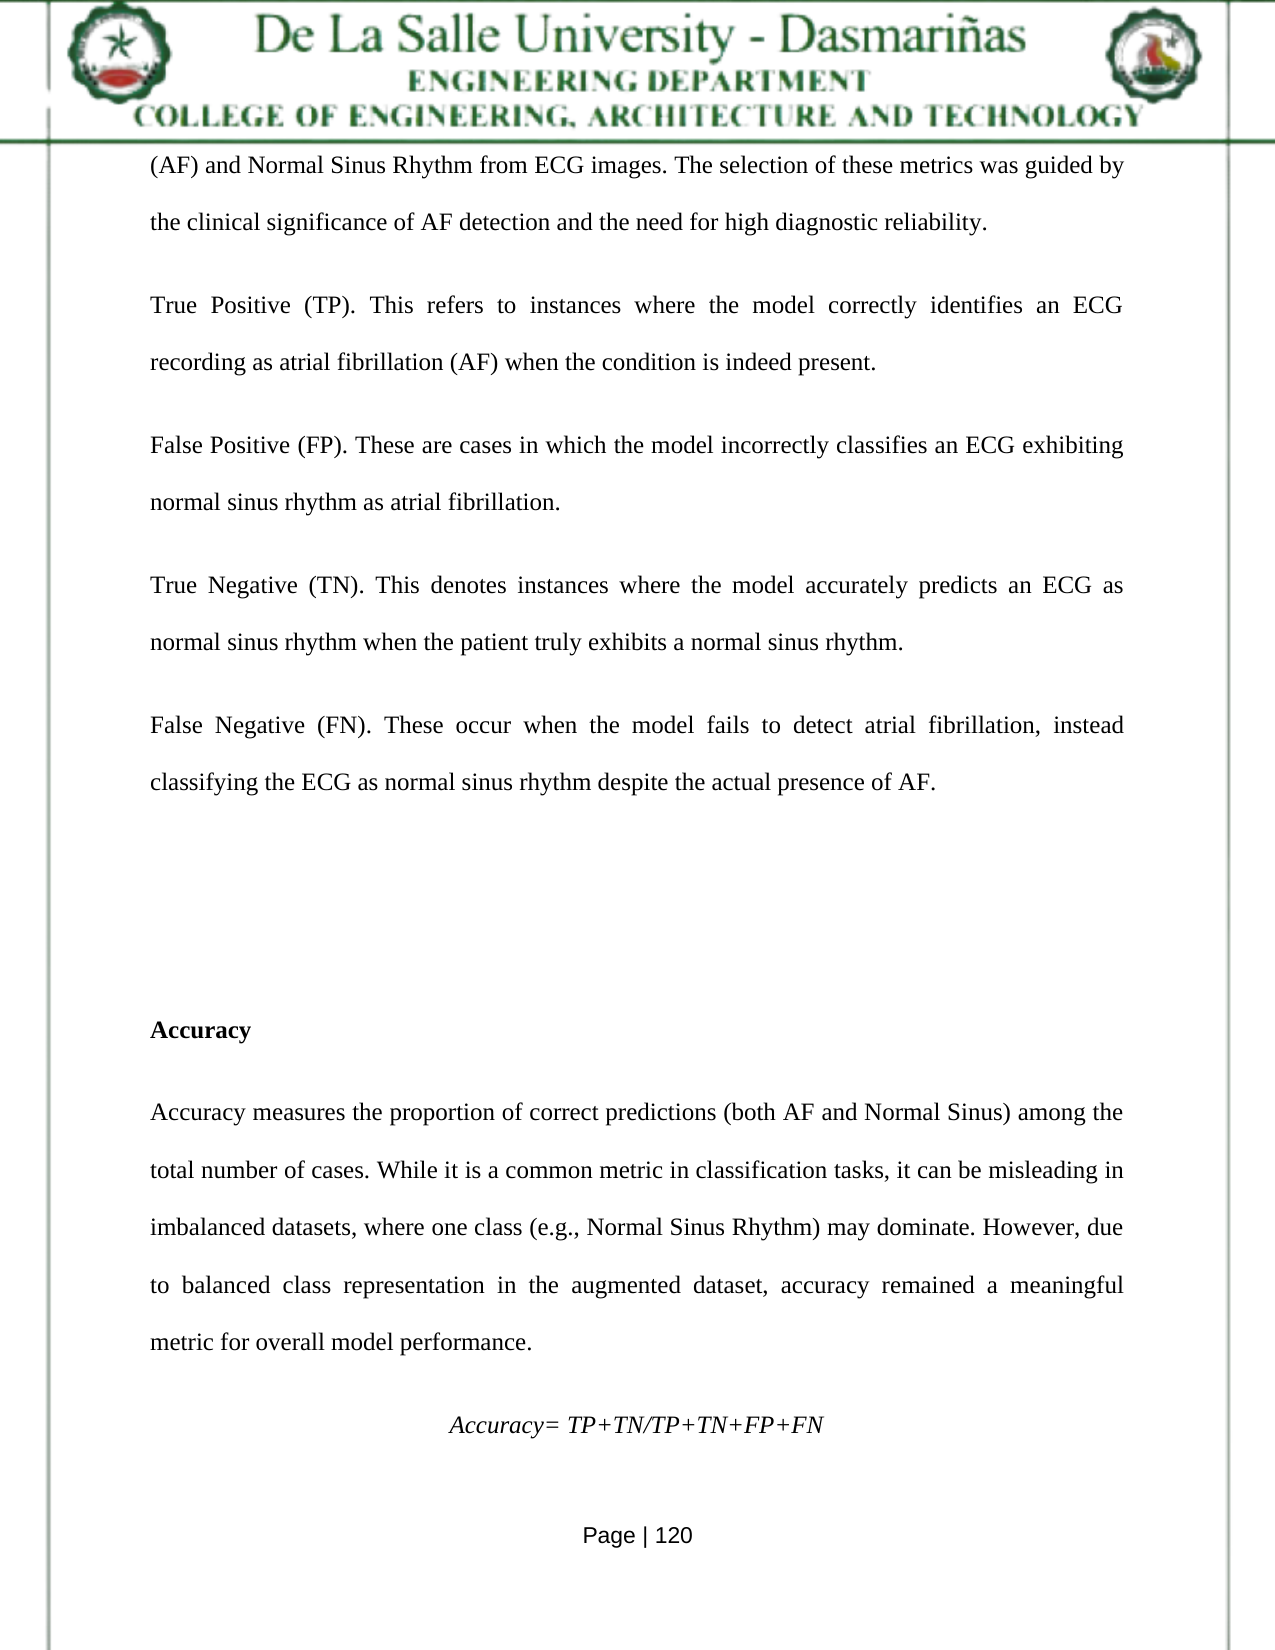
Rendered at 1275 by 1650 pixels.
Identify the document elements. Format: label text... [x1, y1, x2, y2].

text True Negative (TN). This denotes instances where the model accurately predicts an ECG as normal sinus rhythm when the patient truly exhibits a normal sinus rhythm. [150, 570, 1125, 656]
text True Positive (TP). This refers to instances where the model correctly identifies an ECG recording as atrial fibrillation (AF) when the condition is indeed present. [150, 290, 1125, 376]
text False Positive (FP). These are cases in which the model incorrectly classifies an ECG exhibiting normal sinus rhythm as atrial fibrillation. [150, 430, 1125, 516]
picture [0, 0, 1275, 1650]
text Accuracy= TP+TN​/TP+TN+FP+FN [150, 1410, 1125, 1439]
subtitle Accuracy [150, 1015, 1125, 1044]
text False Negative (FN). These occur when the model fails to detect atrial fibrillation, instead classifying the ECG as normal sinus rhythm despite the actual presence of AF. [150, 710, 1125, 796]
text Accuracy measures the proportion of correct predictions (both AF and Normal Sinus) among the total number of cases. While it is a common metric in classification tasks, it can be misleading in imbalanced datasets, where one class (e.g., Normal Sinus Rhythm) may dominate. However, due to balanced class representation in the augmented dataset, accuracy remained a meaningful metric for overall model performance. [150, 1097, 1125, 1356]
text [150, 150, 1125, 236]
